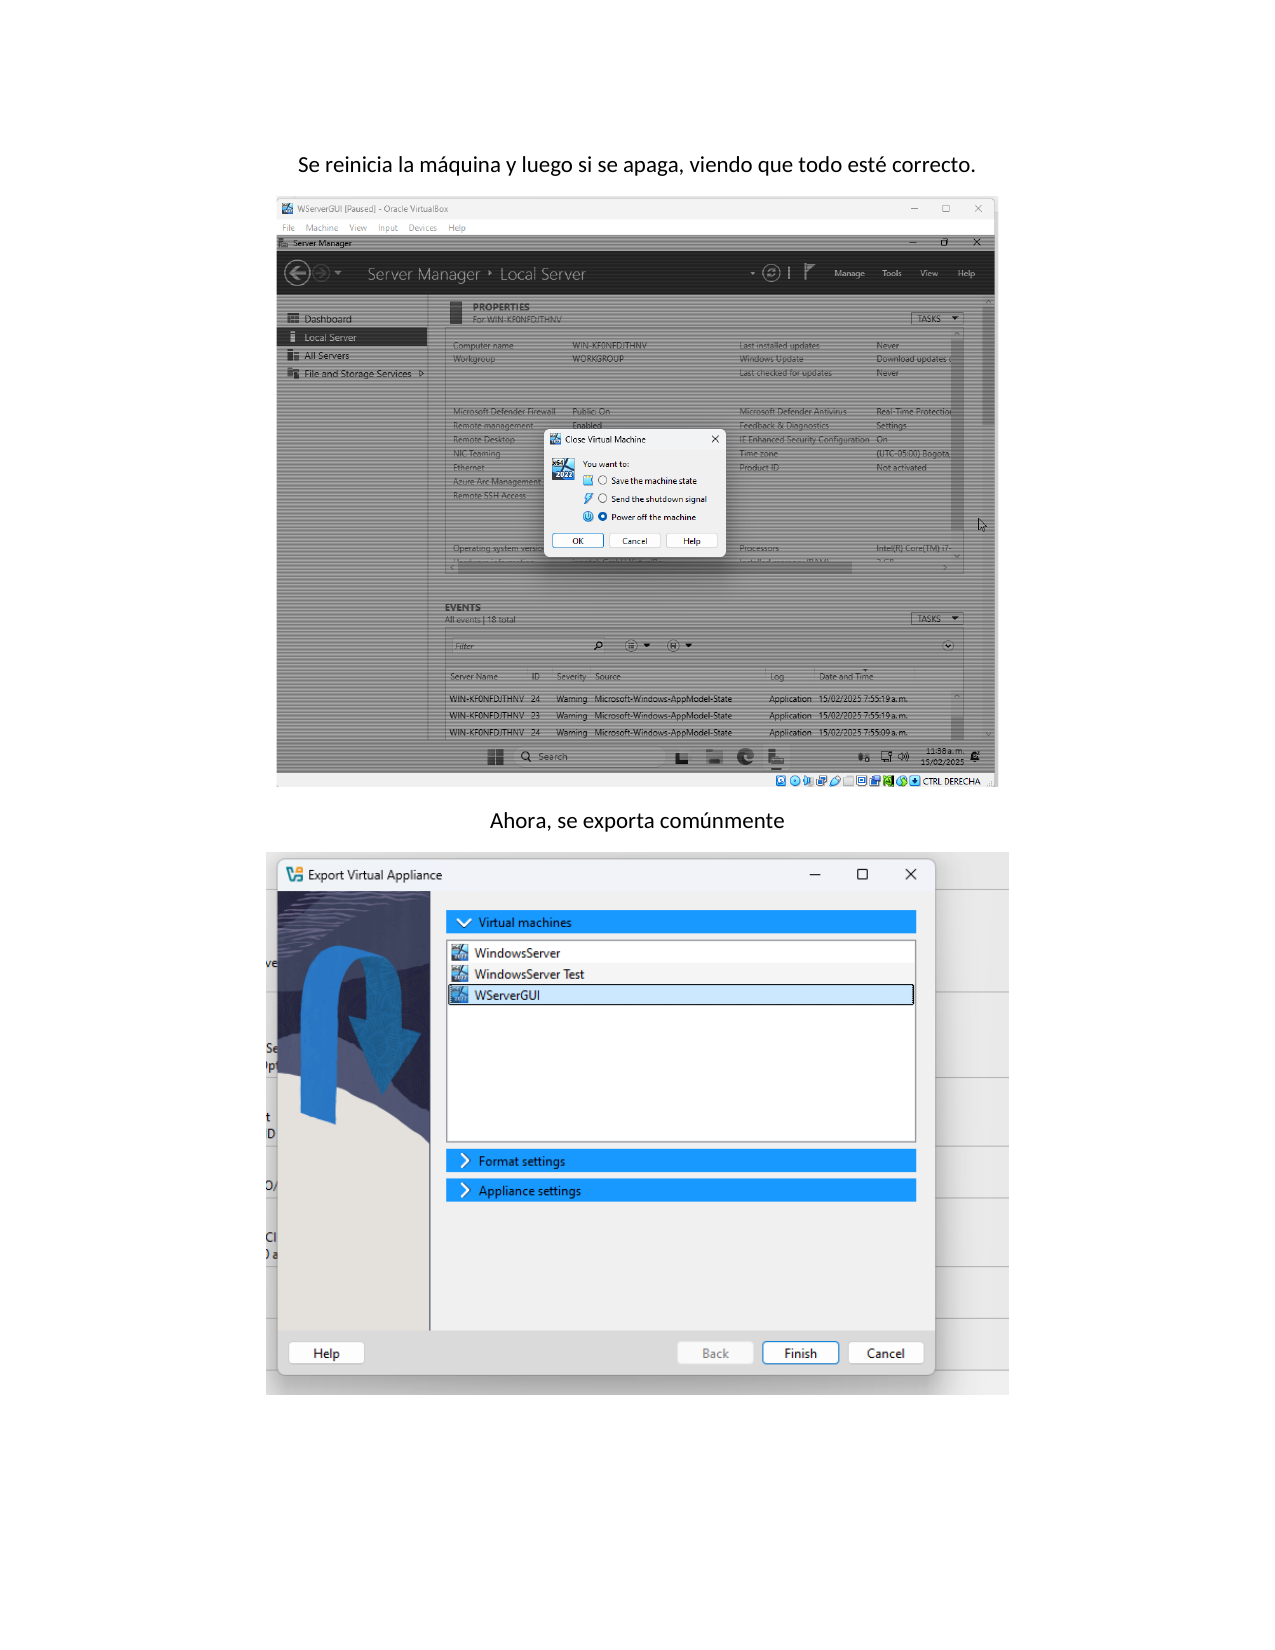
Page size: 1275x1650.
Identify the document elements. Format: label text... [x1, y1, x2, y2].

picture [276, 196, 999, 787]
picture [266, 852, 1009, 1395]
text Ahora, se exporta comúnmente [150, 806, 1125, 834]
text Se reinicia la máquina y luego si se apaga, viendo que todo esté correcto. [150, 150, 1125, 178]
